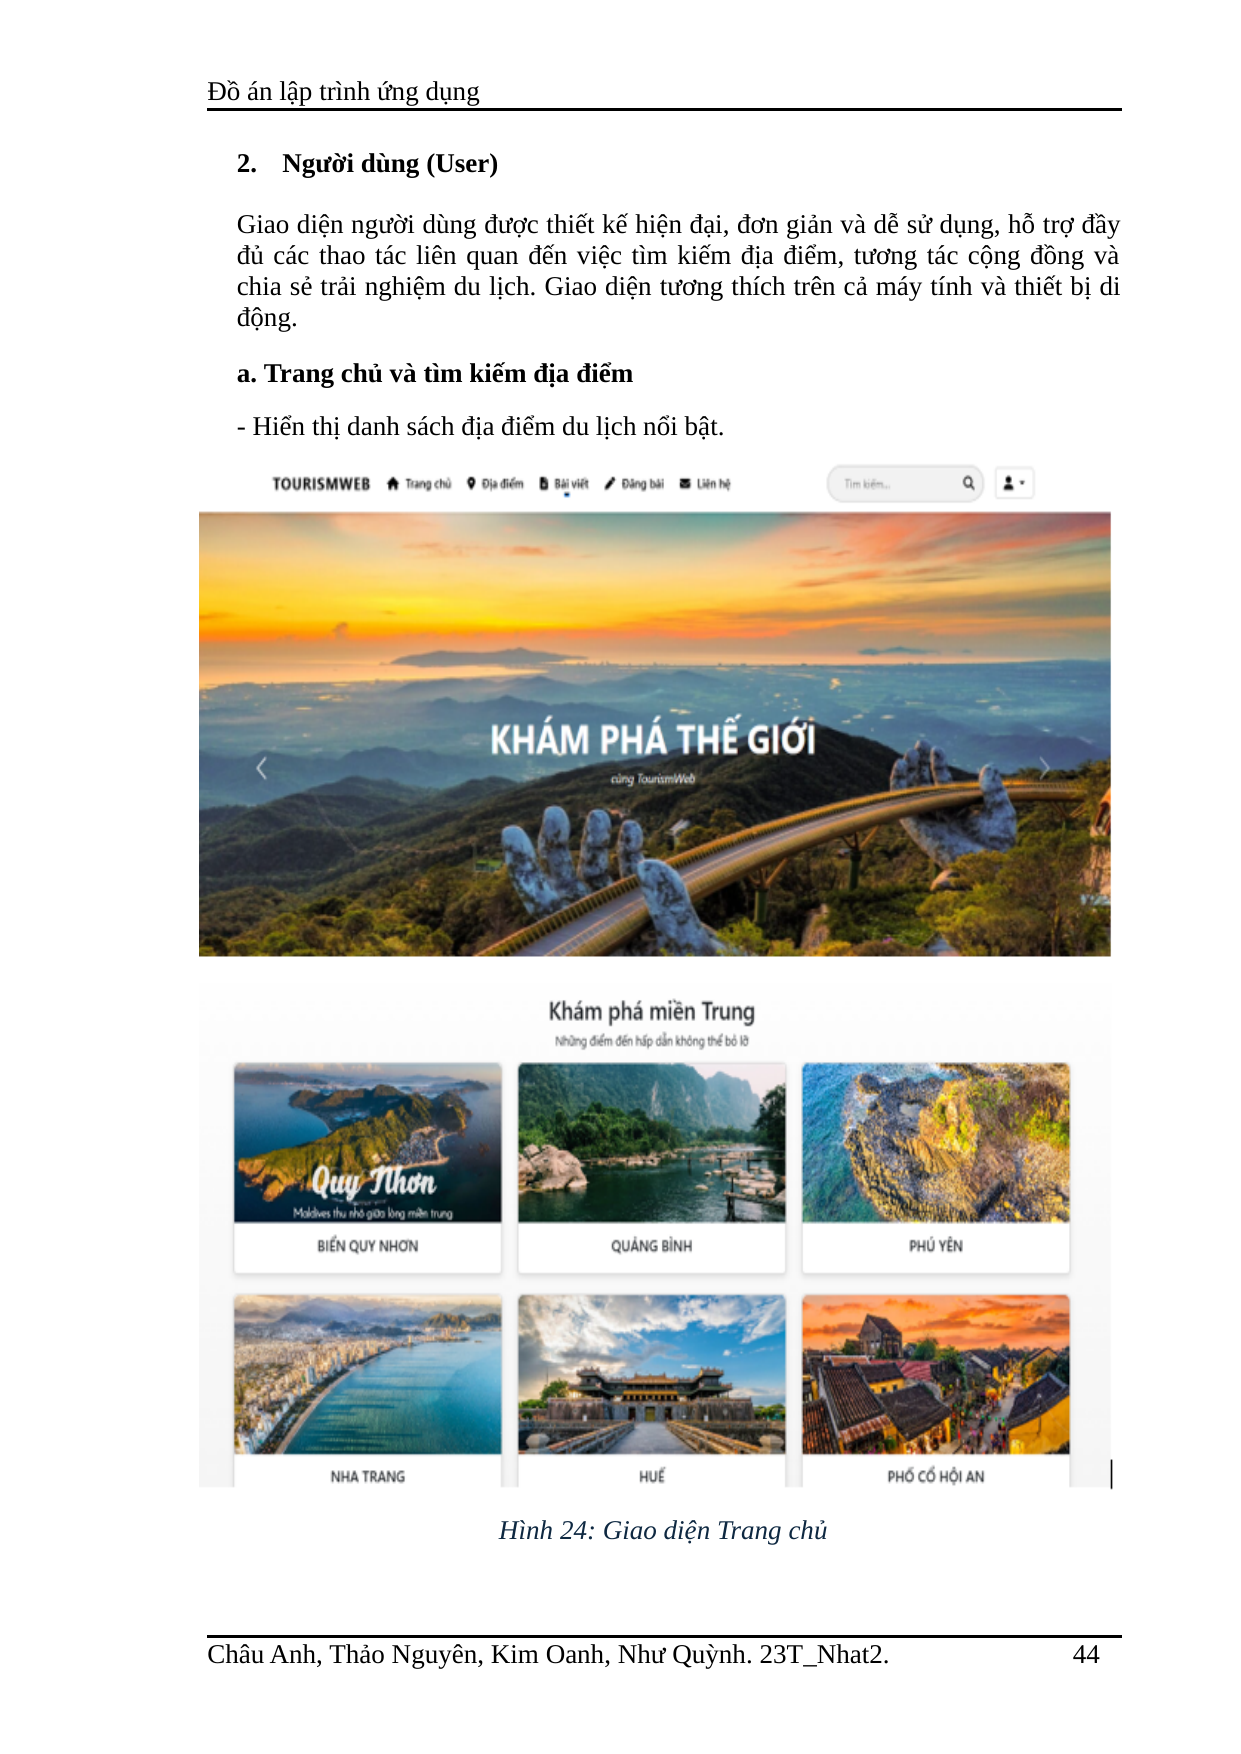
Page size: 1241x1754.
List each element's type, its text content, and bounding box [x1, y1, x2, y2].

text Giao diện người dùng được thiết kế hiện đại, đơn giản và dễ sử dụng, hỗ trợ đầy đủ các thao tác liên quan đến việc tìm kiếm địa điểm, tương tác cộng đồng và chia sẻ trải nghiệm du lịch. Giao diện tương thích trên cả máy tính và thiết bị di động. [237, 208, 1122, 332]
text a. Trang chủ và tìm kiếm địa điểm [237, 357, 1122, 388]
text Hình 24: Giao diện Trang chủ [207, 1514, 1122, 1545]
list Người dùng (User) [237, 147, 1122, 178]
text - Hiển thị danh sách địa điểm du lịch nổi bật. [237, 410, 1122, 441]
picture [199, 462, 1114, 1493]
